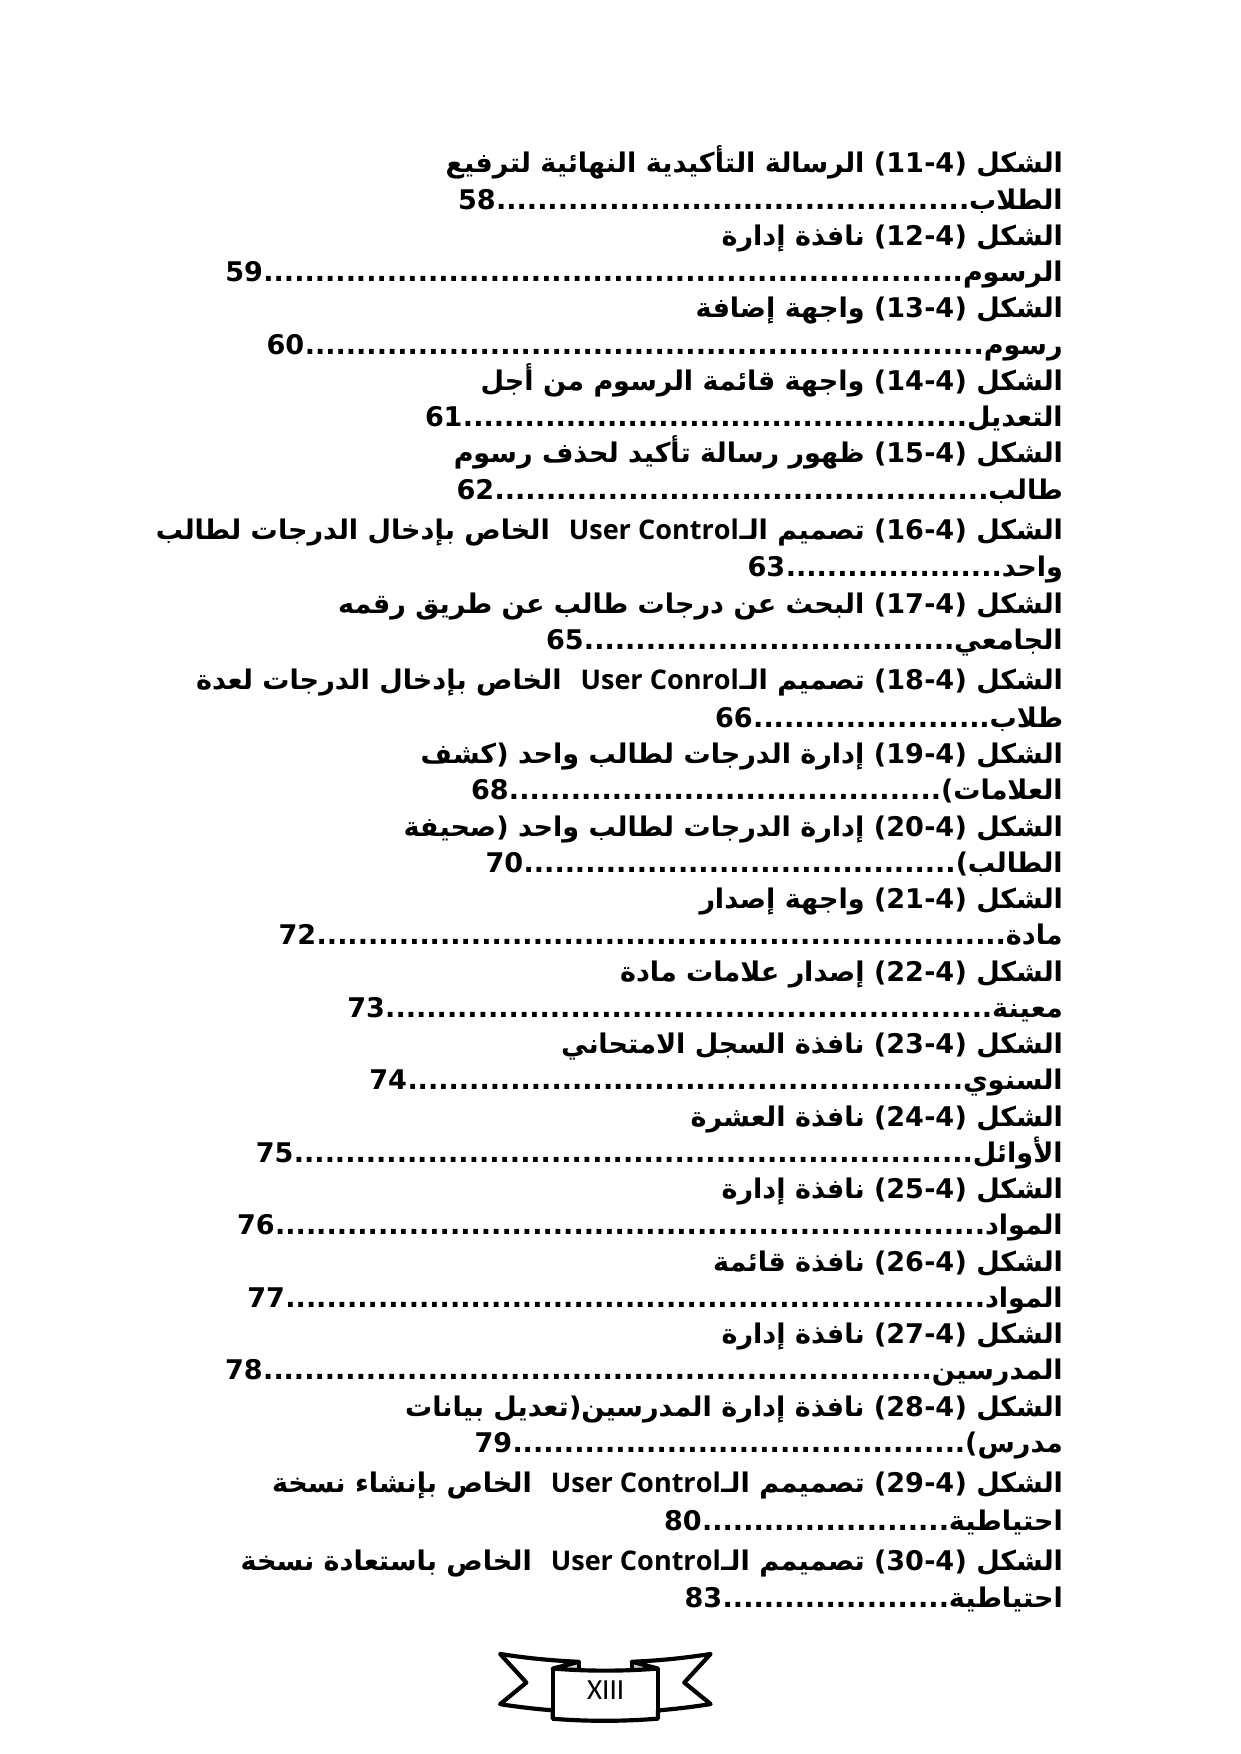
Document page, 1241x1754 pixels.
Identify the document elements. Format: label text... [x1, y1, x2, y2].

text الشكل (4-24) نافذة العشرة الأوائل..................................................................75 [148, 1101, 1063, 1169]
text الشكل (4-25) نافذة إدارة المواد.....................................................................76 [148, 1173, 1063, 1241]
text الشكل (4-27) نافذة إدارة المدرسين.................................................................78 [148, 1318, 1063, 1386]
text الشكل (4-16) تصميم الـUser Control الخاص بإدخال الدرجات لطالب واحد.....................63 [148, 510, 1063, 583]
text الشكل (4-12) نافذة إدارة الرسوم....................................................................59 [148, 220, 1063, 288]
text الشكل (4-15) ظهور رسالة تأكيد لحذف رسوم طالب................................................62 [148, 438, 1063, 506]
text الشكل (4-21) واجهة إصدار مادة...................................................................72 [148, 883, 1063, 951]
text الشكل (4-18) تصميم الـUser Conrol الخاص بإدخال الدرجات لعدة طلاب.......................66 [148, 661, 1063, 734]
text الشكل (4-14) واجهة قائمة الرسوم من أجل التعديل.................................................61 [148, 365, 1063, 433]
text الشكل (4-17) البحث عن درجات طالب عن طريق رقمه الجامعي....................................65 [148, 588, 1063, 656]
text الشكل (4-13) واجهة إضافة رسوم..................................................................60 [148, 293, 1063, 361]
text الشكل (4-26) نافذة قائمة المواد....................................................................77 [148, 1246, 1063, 1314]
text الشكل (4-11) الرسالة التأكيدية النهائية لترفيع الطلاب..............................................58 [148, 148, 1063, 216]
text الشكل (4-23) نافذة السجل الامتحاني السنوي......................................................74 [148, 1028, 1063, 1096]
text الشكل (4-20) إدارة الدرجات لطالب واحد (صحيفة الطالب)..........................................70 [148, 811, 1063, 879]
text الشكل (4-19) إدارة الدرجات لطالب واحد (كشف العلامات)..........................................68 [148, 738, 1063, 806]
text الشكل (4-22) إصدار علامات مادة معينة...........................................................73 [148, 956, 1063, 1024]
text الشكل (4-29) تصميمم الـUser Control الخاص بإنشاء نسخة احتياطية........................80 [148, 1463, 1063, 1536]
text الشكل (4-28) نافذة إدارة المدرسين(تعديل بيانات مدرس)............................................79 [148, 1391, 1063, 1459]
text الشكل (4-30) تصميمم الـUser Control الخاص باستعادة نسخة احتياطية......................83 [148, 1541, 1063, 1614]
